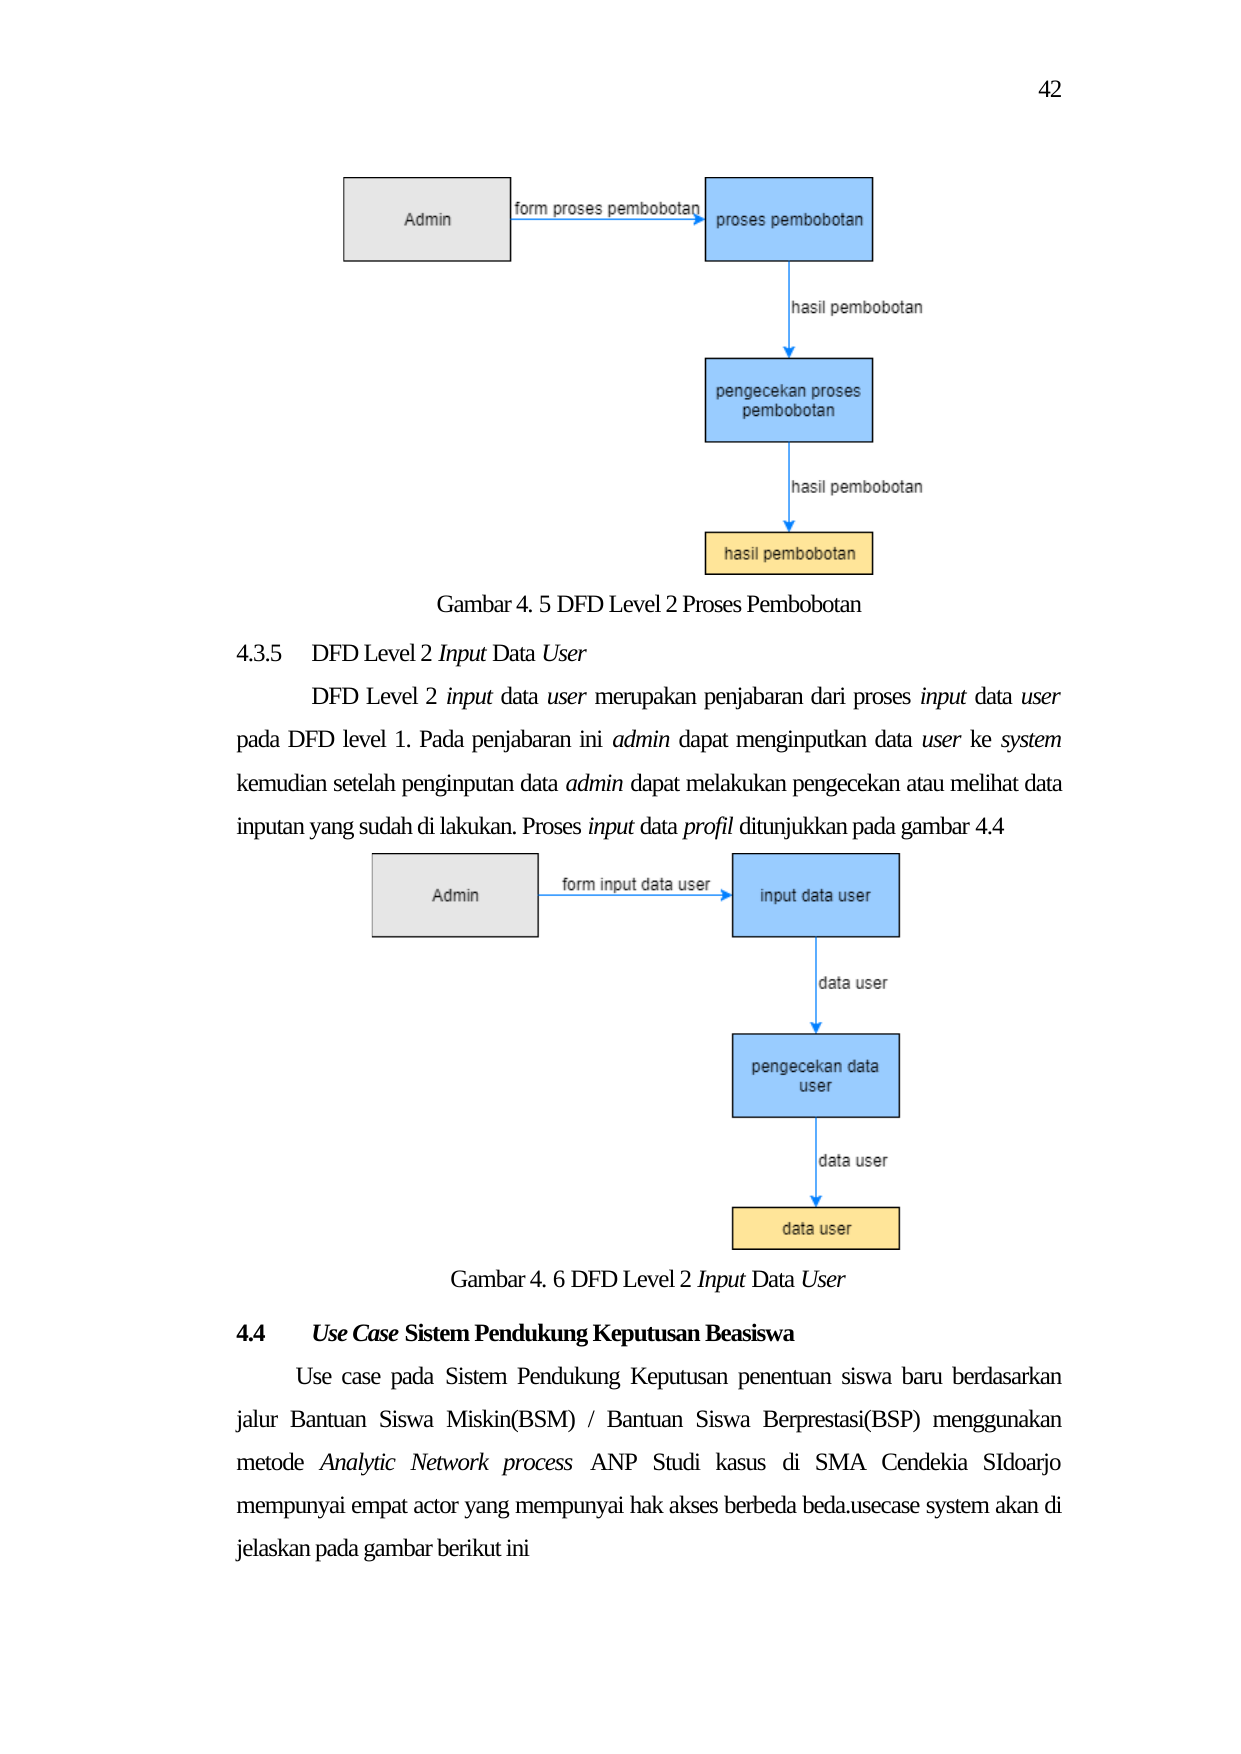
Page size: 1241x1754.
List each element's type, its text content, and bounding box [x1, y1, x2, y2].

subtitle 4.3.5 DFD Level 2 Input Data User [236, 638, 1063, 667]
text Gambar 4. 5 DFD Level 2 Proses Pembobotan [236, 589, 1063, 617]
picture [371, 853, 928, 1250]
picture [343, 177, 957, 575]
text DFD Level 2 input data user merupakan penjabaran dari proses input data user pada DFD level 1. Pada penjabaran ini admin dapat menginputkan data user ke system kemudian setelah penginputan data admin dapat melakukan pengecekan atau melihat data inputan yang sudah di lakukan. Proses input data profil ditunjukkan pada gambar 4.4 [236, 681, 1063, 839]
text Gambar 4. 6 DFD Level 2 Input Data User [236, 1264, 1063, 1293]
text Use case pada Sistem Pendukung Keputusan penentuan siswa baru berdasarkan jalur Bantuan Siswa Miskin(BSM) / Bantuan Siswa Berprestasi(BSP) menggunakan metode Analytic Network process ANP Studi kasus di SMA Cendekia SIdoarjo mempunyai empat actor yang mempunyai hak akses berbeda beda.usecase system akan di jelaskan pada gambar berikut ini [236, 1361, 1063, 1562]
subtitle 4.4 Use Case Sistem Pendukung Keputusan Beasiswa [236, 1318, 1063, 1347]
